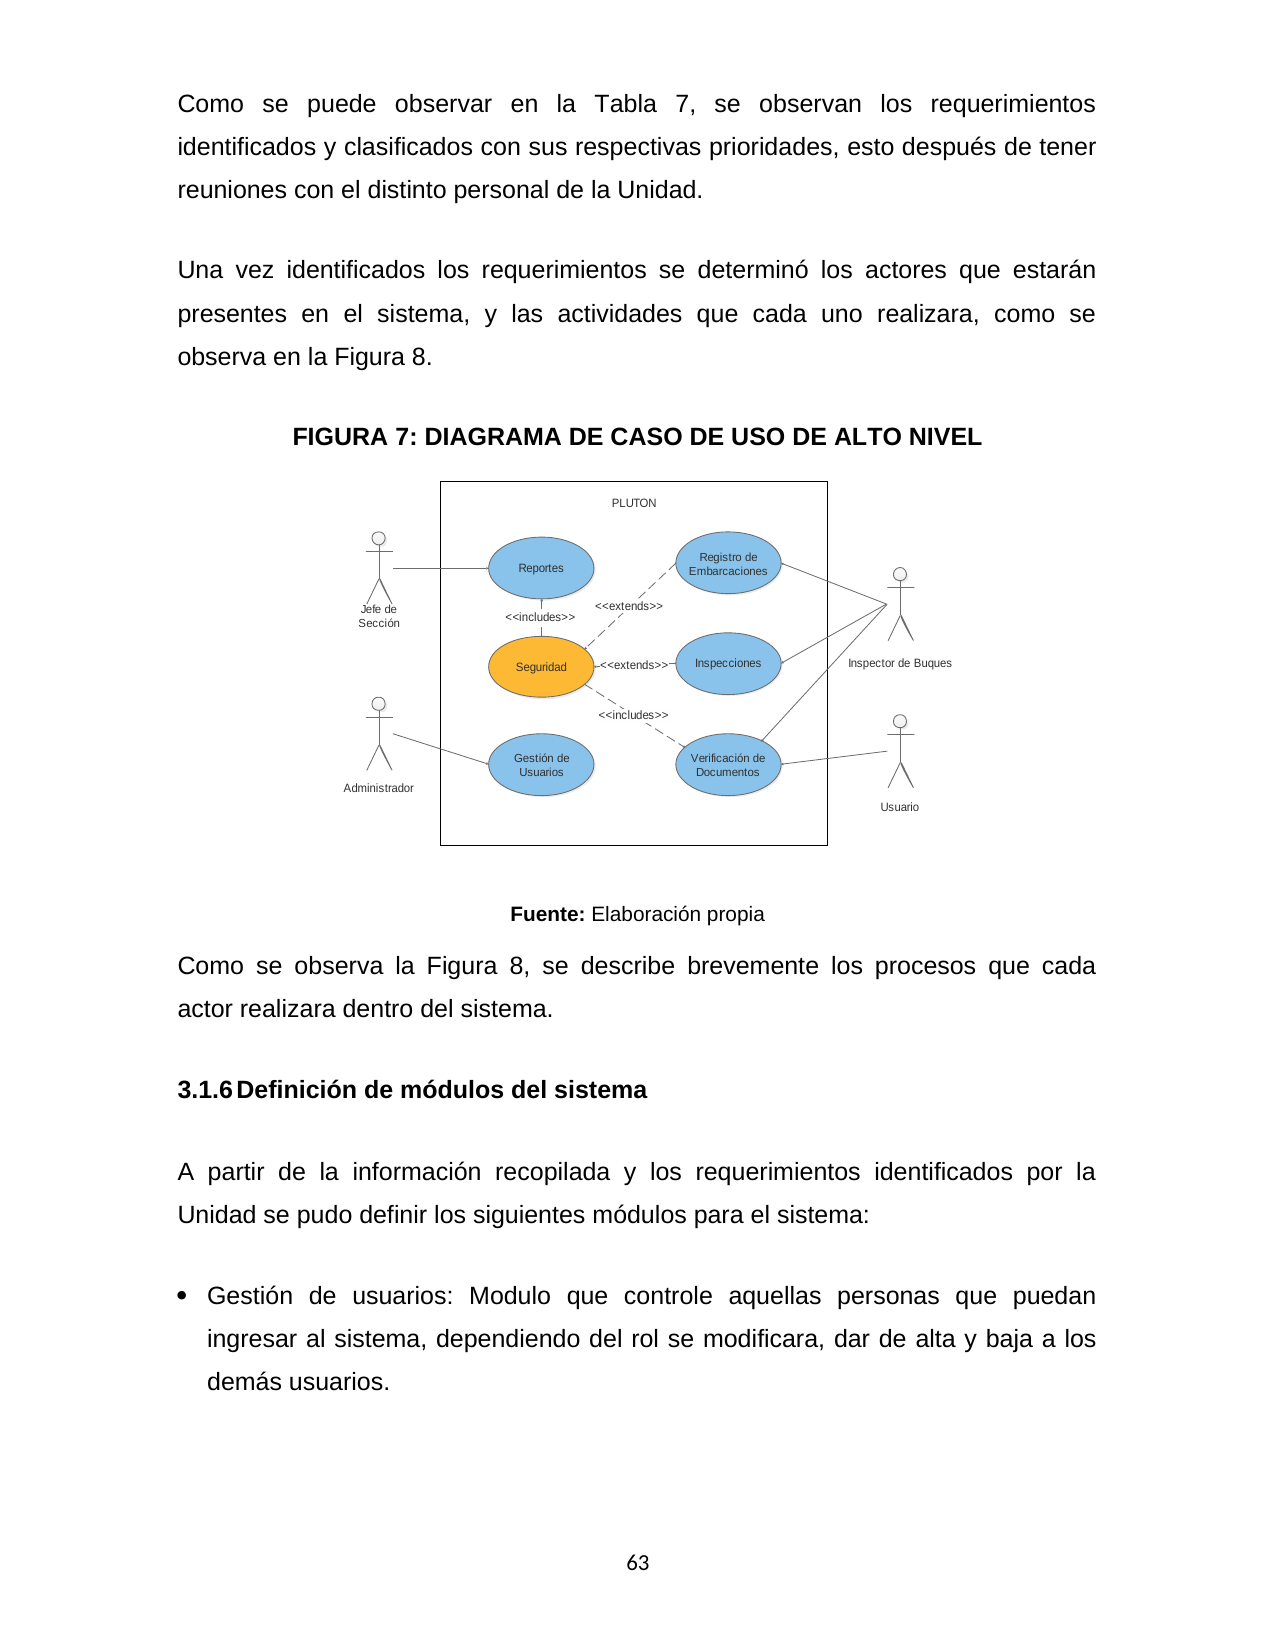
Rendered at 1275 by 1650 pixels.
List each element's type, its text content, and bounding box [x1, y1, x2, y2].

text Fuente: Elaboración propia [177, 902, 1098, 926]
text A partir de la información recopilada y los requerimientos identificados por la Unidad se pudo definir los siguientes módulos para el sistema: [177, 1157, 1098, 1229]
text Como se puede observar en la Tabla 7, se observan los requerimientos identificados y clasificados con sus respectivas prioridades, esto después de tener reuniones con el distinto personal de la Unidad. [177, 89, 1098, 204]
list Gestión de usuarios: Modulo que controle aquellas personas que puedan ingresar al sistema, dependiendo del rol se modificara, dar de alta y baja a los demás usuarios. [177, 1281, 1098, 1396]
text Como se observa la Figura 8, se describe brevemente los procesos que cada actor realizara dentro del sistema. [177, 951, 1098, 1023]
text FIGURA 7: DIAGRAMA DE CASO DE USO DE ALTO NIVEL [177, 422, 1098, 451]
text Una vez identificados los requerimientos se determinó los actores que estarán presentes en el sistema, y las actividades que cada uno realizara, como se observa en la Figura 8. [177, 256, 1098, 371]
subtitle Definición de módulos del sistema [177, 1074, 1098, 1103]
